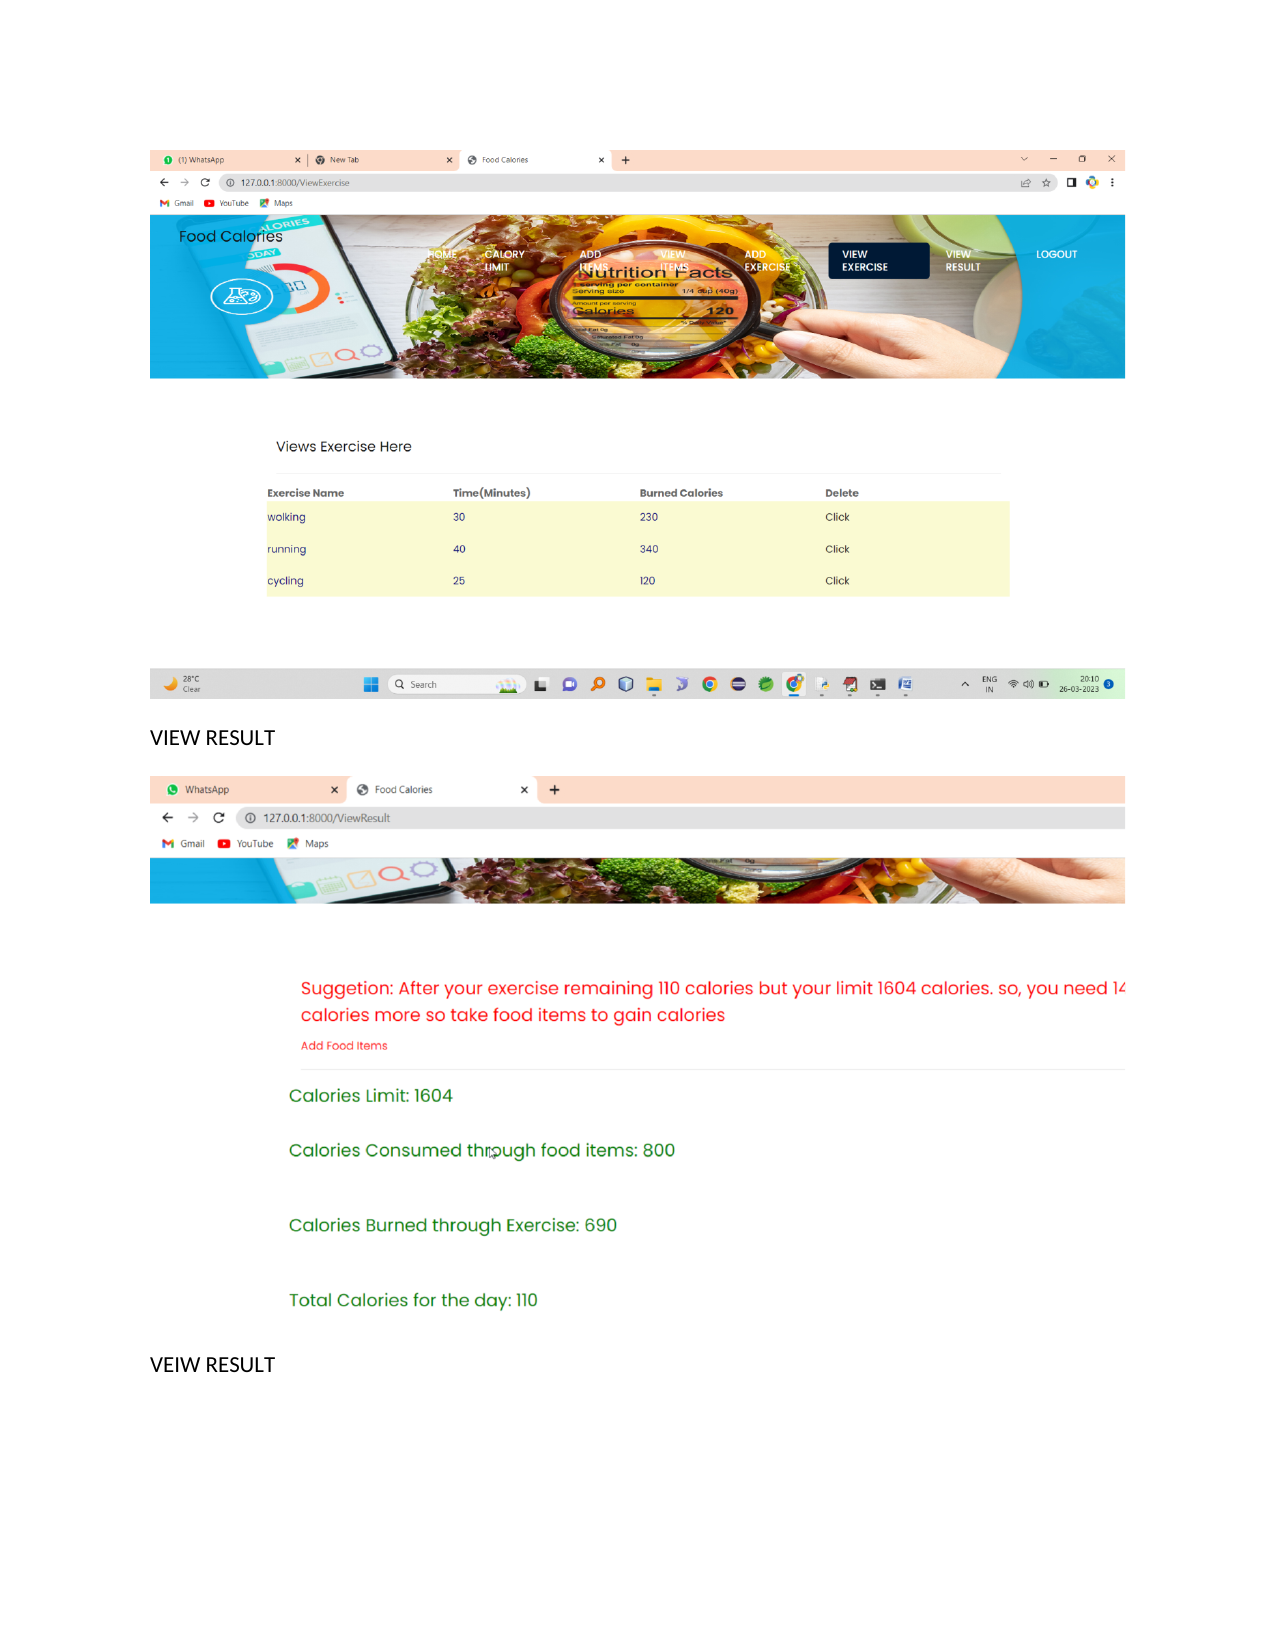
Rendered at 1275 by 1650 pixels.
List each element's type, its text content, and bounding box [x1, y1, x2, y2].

text VIEW RESULT [150, 723, 1125, 751]
picture [1049, 349, 1060, 355]
text VEIW RESULT [150, 1350, 1125, 1378]
picture [150, 776, 1125, 1325]
picture [150, 150, 1125, 699]
